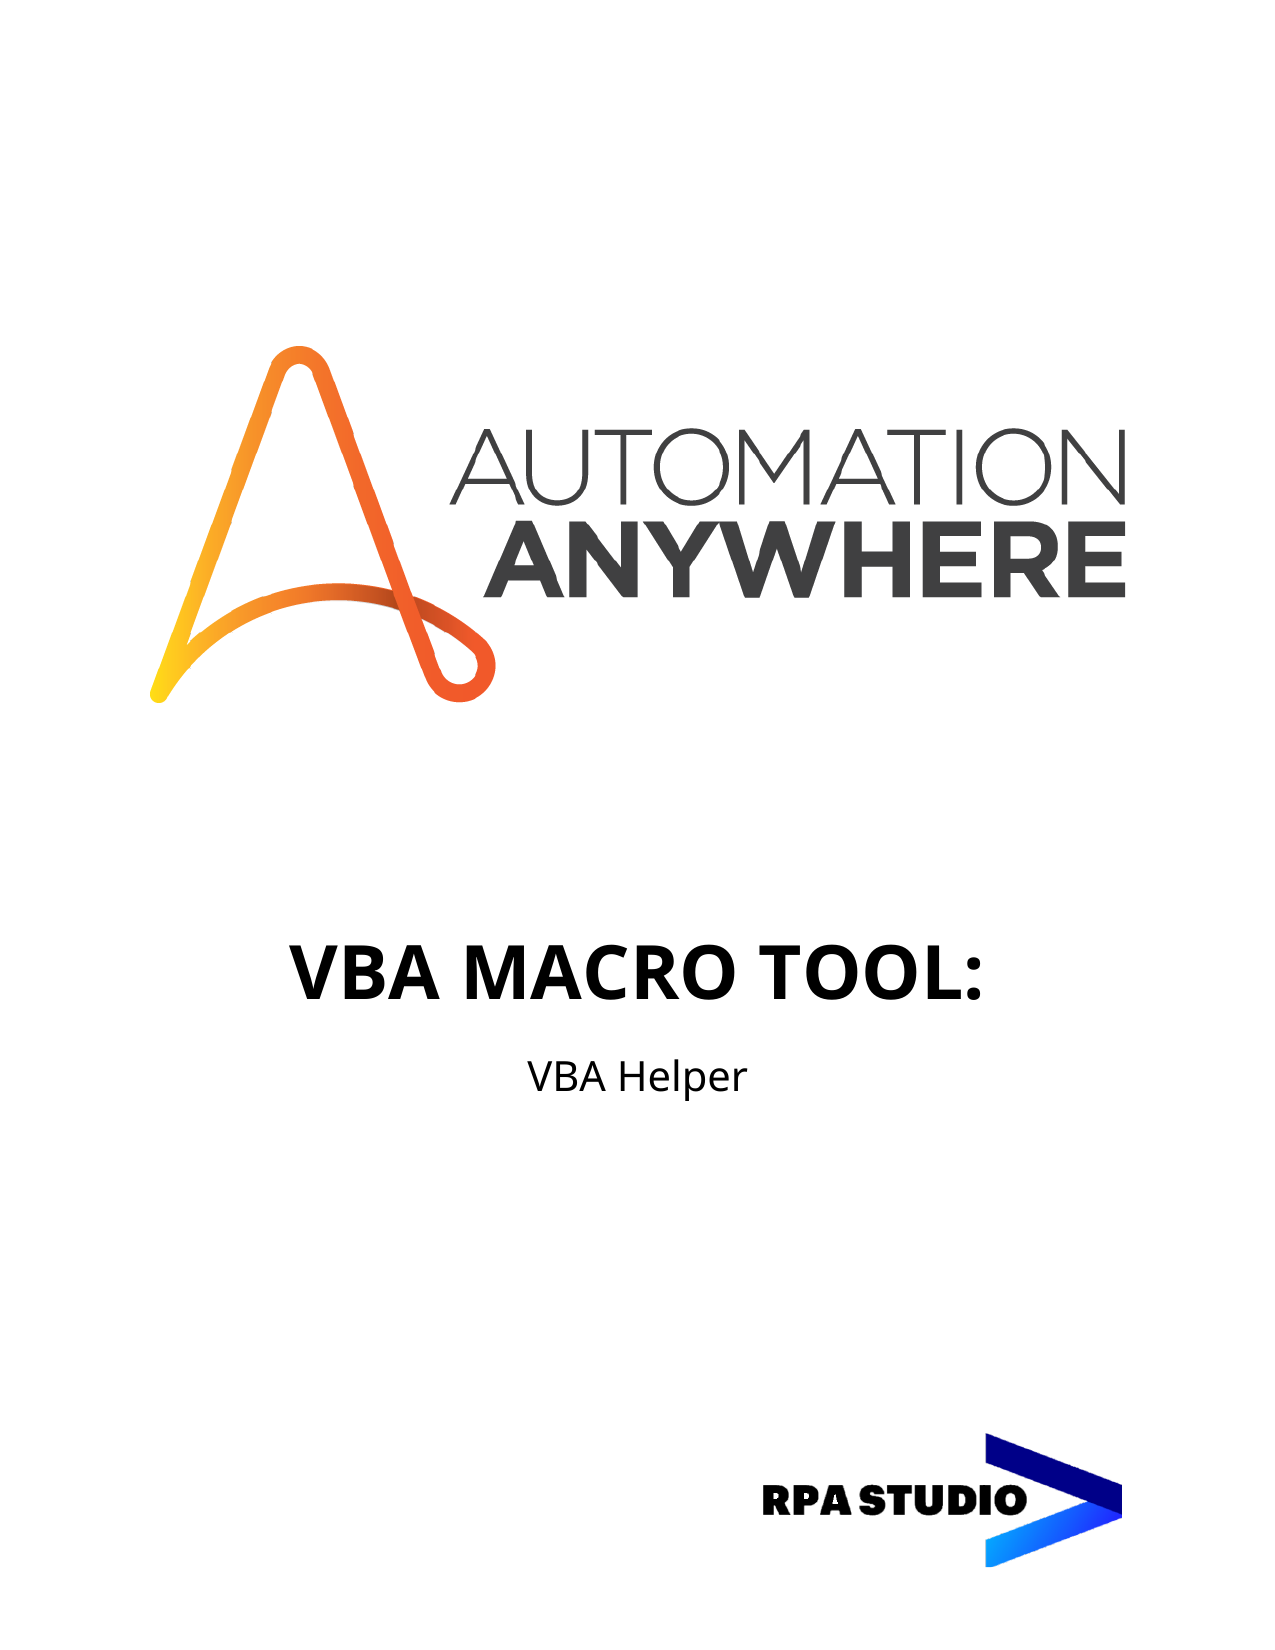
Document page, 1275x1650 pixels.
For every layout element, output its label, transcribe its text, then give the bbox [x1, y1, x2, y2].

text VBA MACRO TOOL: [150, 919, 1125, 1022]
text VBA Helper [150, 1046, 1125, 1103]
picture [762, 1432, 1122, 1567]
picture [150, 346, 1125, 704]
